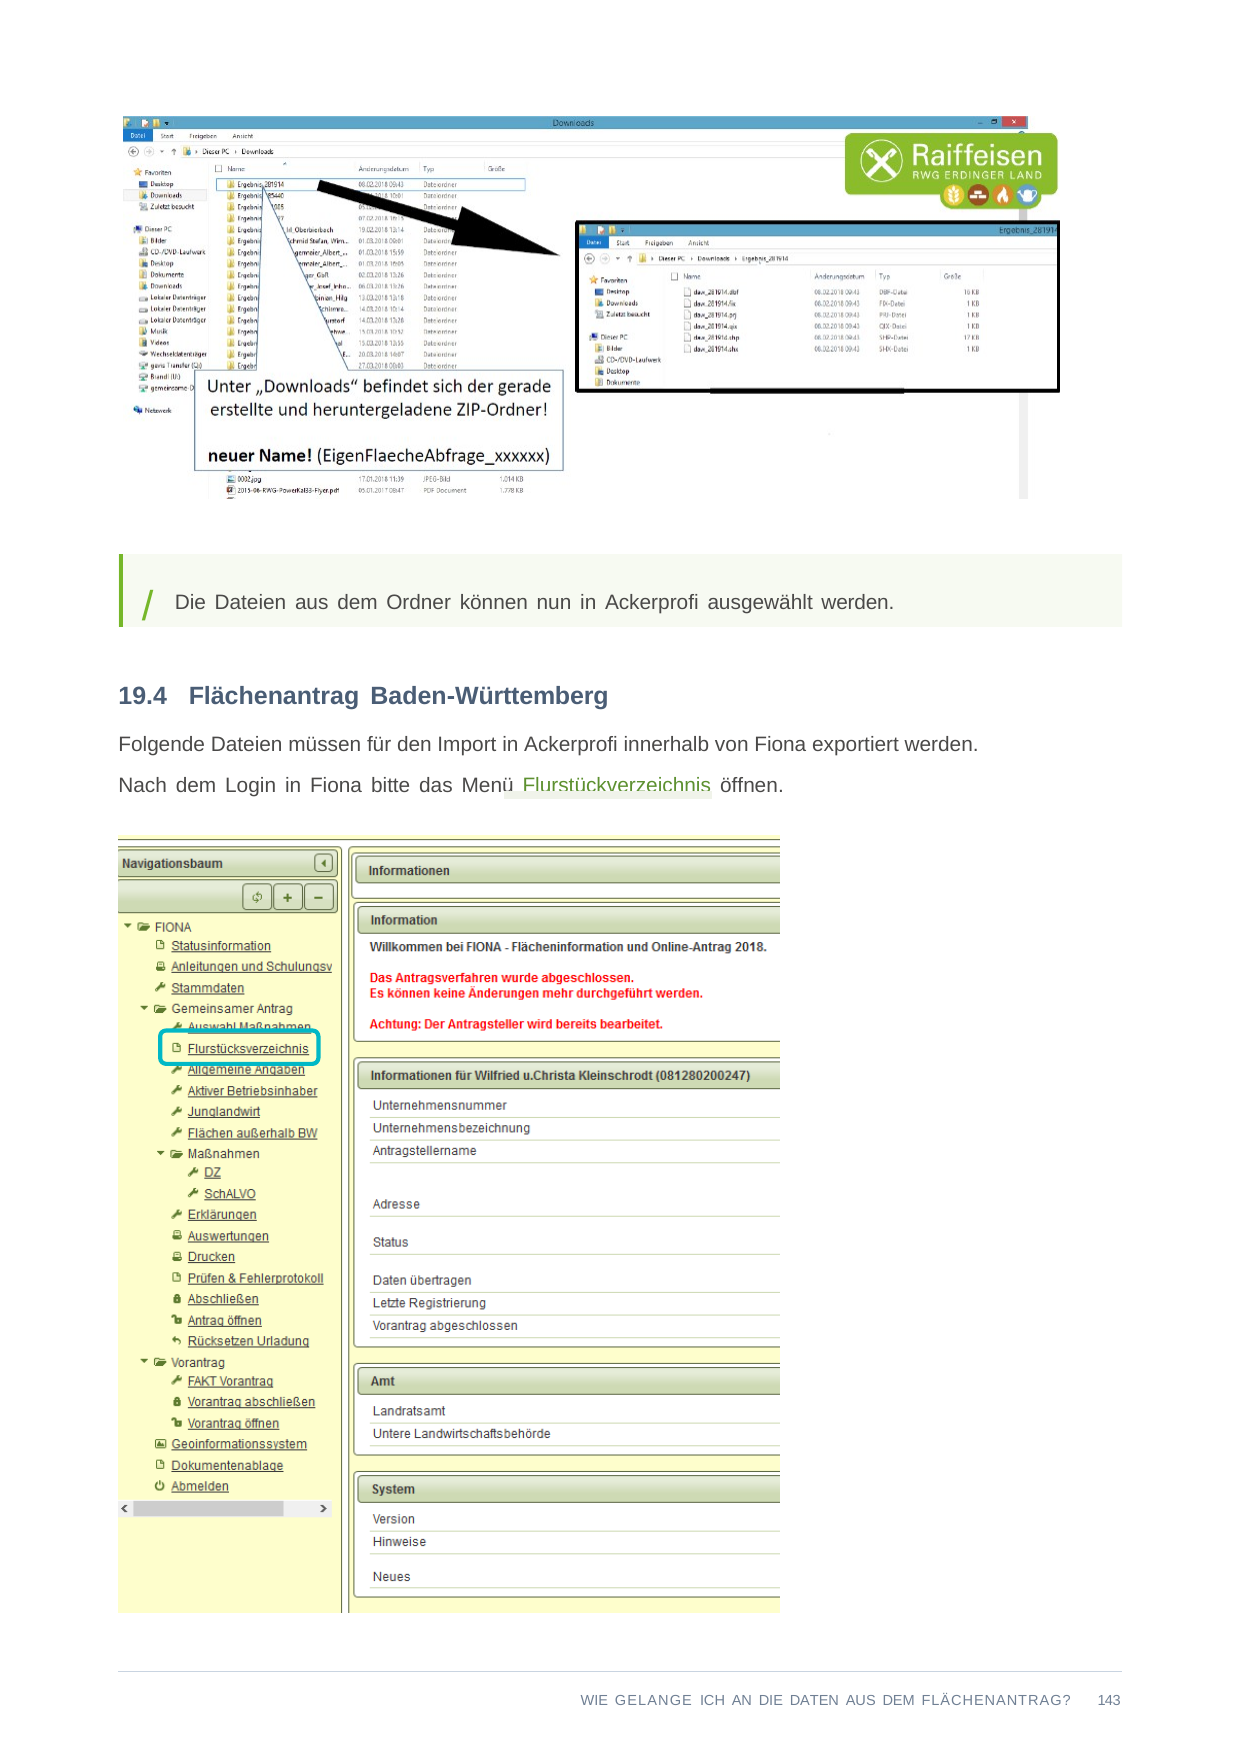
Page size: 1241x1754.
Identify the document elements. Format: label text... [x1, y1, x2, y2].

picture [118, 835, 780, 1613]
text Folgende Dateien müssen für den Import in Ackerprofi innerhalb von Fiona exportiert werden. Nach dem Login in Fiona bitte das Menü Flurstückverzeichnis öffnen. [118, 732, 1026, 797]
picture [123, 116, 1060, 499]
subtitle Flächenantrag Baden-Württemberg [118, 681, 1240, 710]
